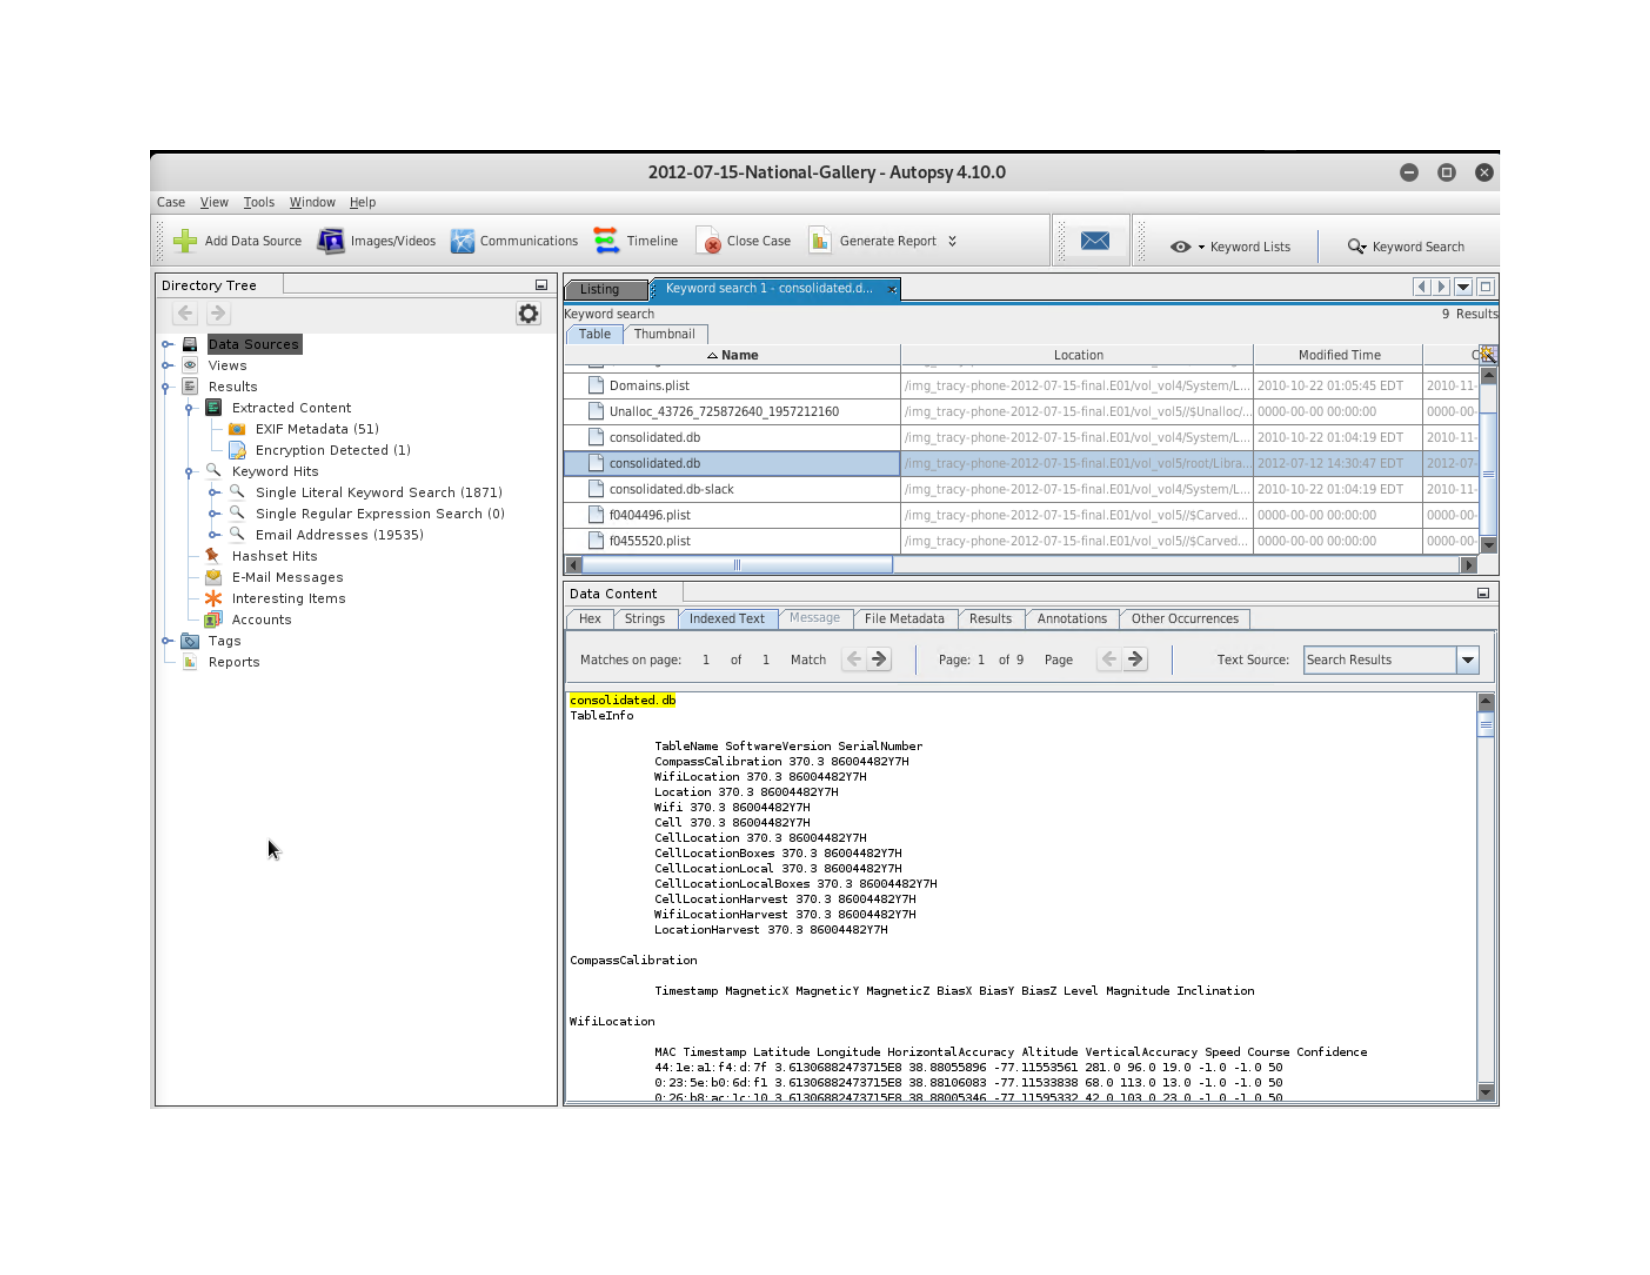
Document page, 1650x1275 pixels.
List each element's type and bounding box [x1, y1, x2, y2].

picture [150, 150, 1500, 1109]
